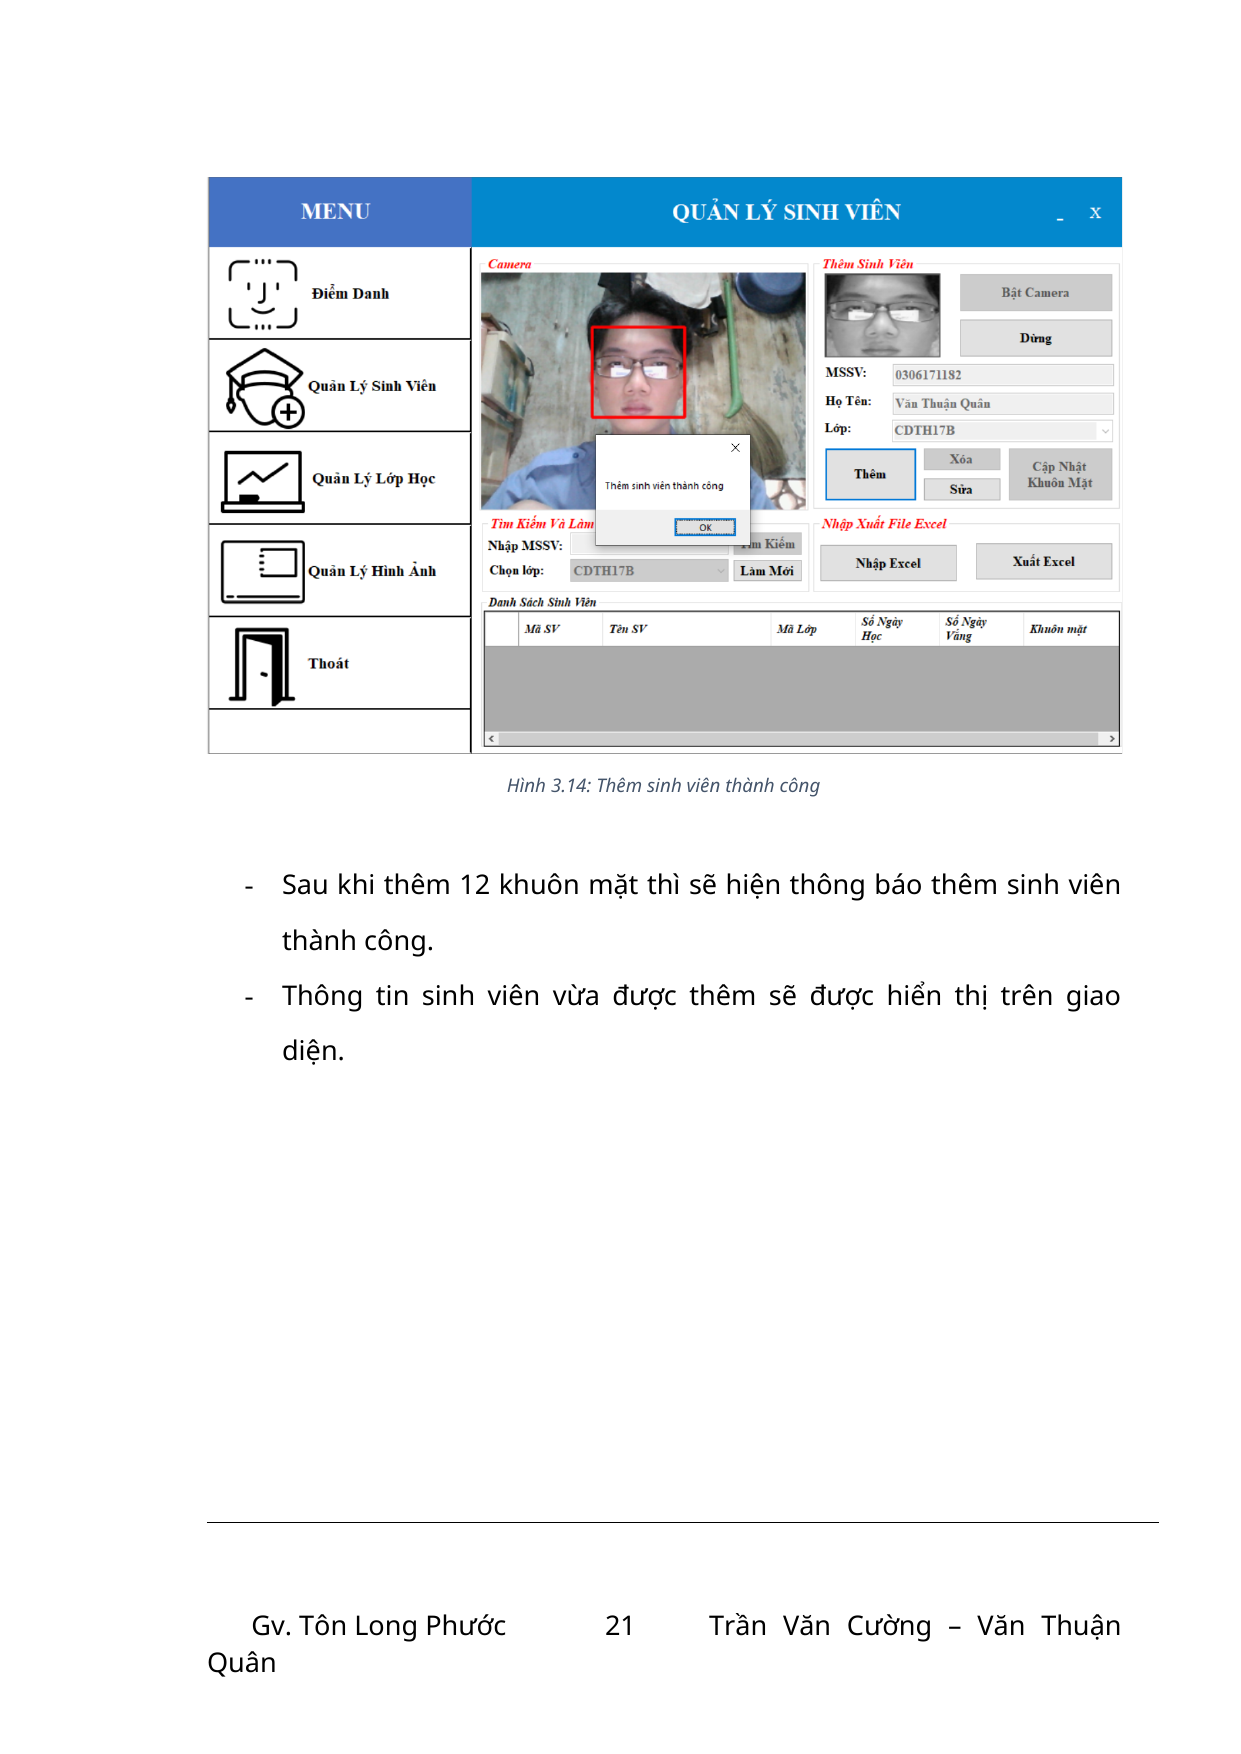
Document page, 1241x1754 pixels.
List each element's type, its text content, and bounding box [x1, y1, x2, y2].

picture [785, 206, 795, 218]
picture [833, 205, 837, 219]
picture [725, 205, 737, 219]
picture [846, 205, 855, 218]
picture [206, 177, 1123, 754]
picture [693, 205, 697, 219]
picture [1092, 208, 1100, 218]
picture [713, 205, 721, 219]
list Sau khi thêm 12 khuôn mặt thì sẽ hiện thông báo thêm sinh viên thành công. [244, 866, 1122, 958]
picture [824, 205, 828, 219]
picture [673, 206, 678, 219]
picture [887, 205, 899, 219]
picture [748, 205, 752, 219]
picture [763, 205, 772, 219]
picture [685, 206, 690, 218]
picture [807, 205, 819, 219]
list Thông tin sinh viên vừa được thêm sẽ được hiển thị trên giao diện. [244, 976, 1122, 1068]
